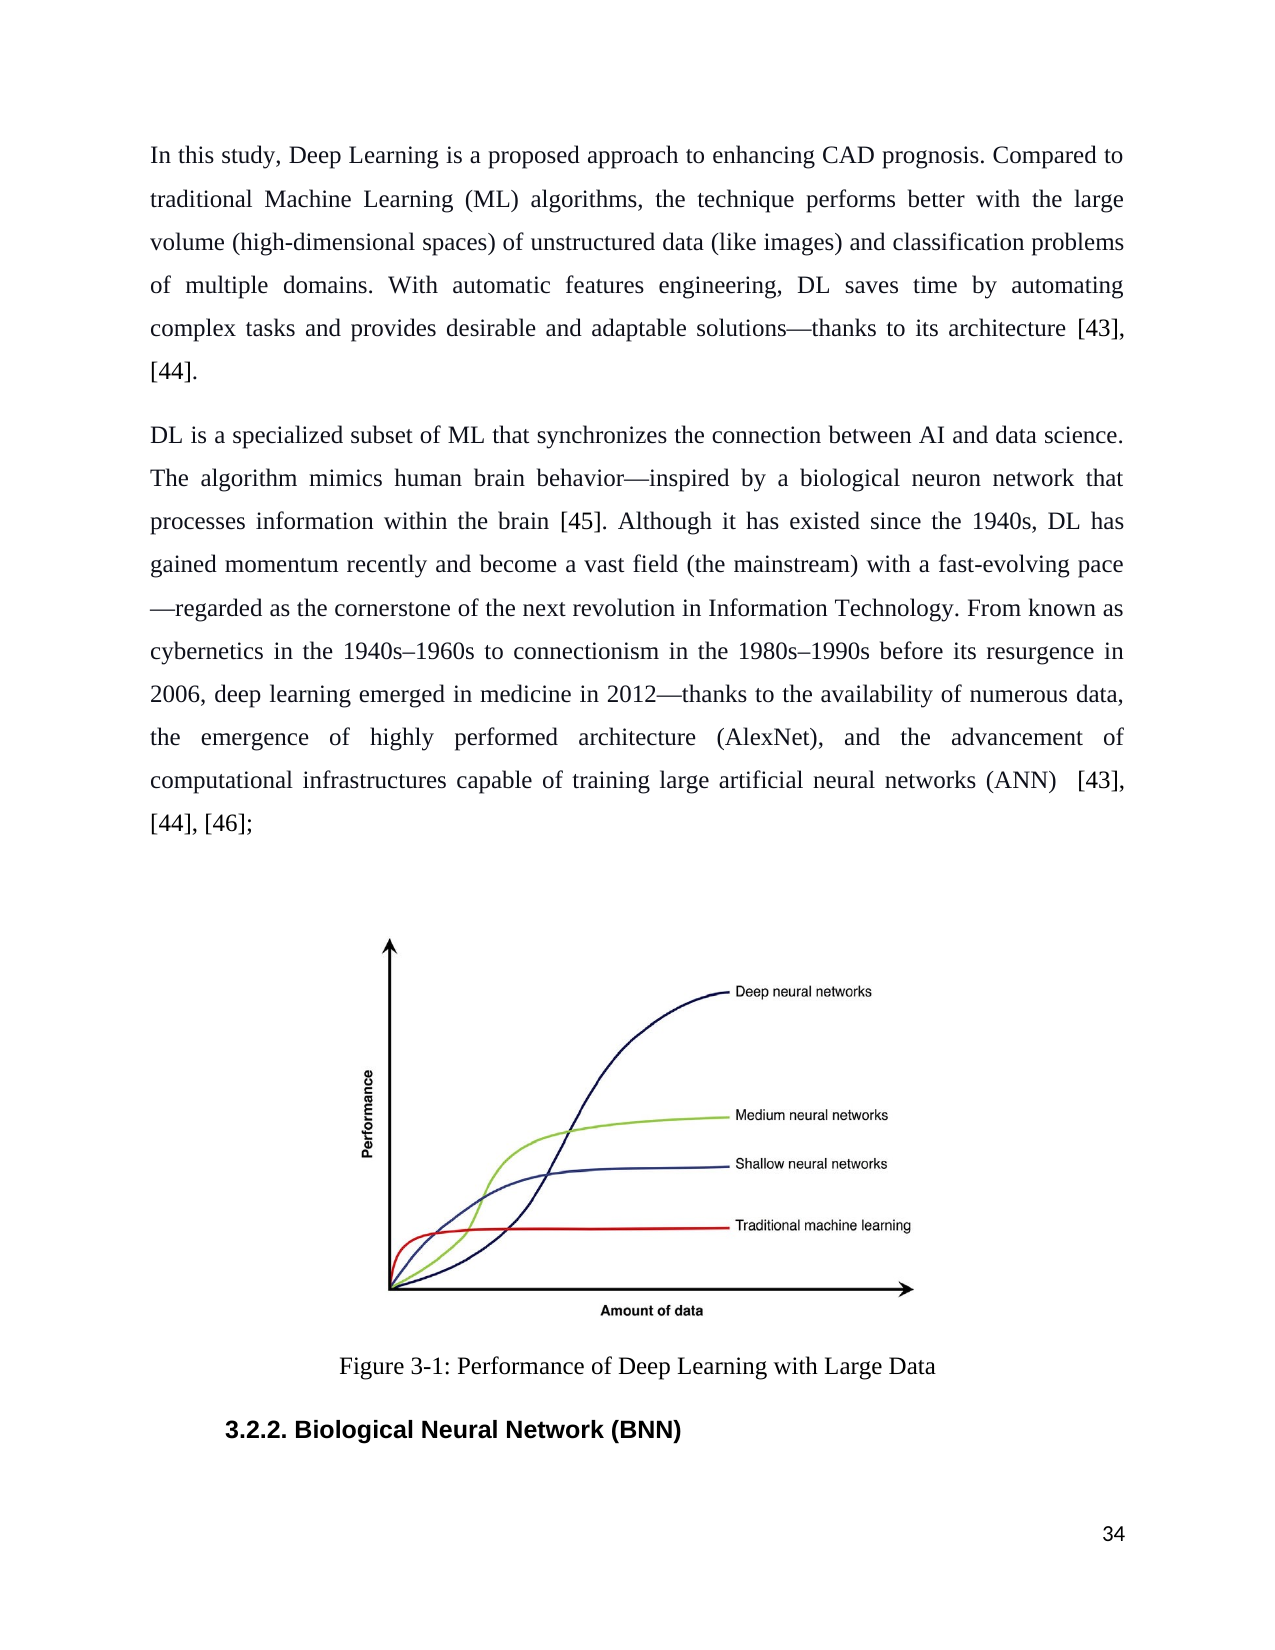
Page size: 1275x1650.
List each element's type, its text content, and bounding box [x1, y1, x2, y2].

picture [361, 936, 914, 1317]
text 3.2.2. Biological Neural Network (BNN) [225, 1415, 1125, 1444]
text Figure 3-1: Performance of Deep Learning with Large Data [150, 1351, 1125, 1380]
text DL is a specialized subset of ML that synchronizes the connection between AI and data science. The algorithm mimics human brain behavior—inspired by a biological neuron network that processes information within the brain [45]. Although it has existed since the 1940s, DL has gained momentum recently and become a vast field (the mainstream) with a fast-evolving pace—regarded as the cornerstone of the next revolution in Information Technology. From known as cybernetics in the 1940s–1960s to connectionism in the 1980s–1990s before its resurgence in 2006, deep learning emerged in medicine in 2012—thanks to the availability of numerous data, the emergence of highly performed architecture (AlexNet), and the advancement of computational infrastructures capable of training large artificial neural networks (ANN) [43], [44], [46]; [150, 420, 1125, 837]
text In this study, Deep Learning is a proposed approach to enhancing CAD prognosis. Compared to traditional Machine Learning (ML) algorithms, the technique performs better with the large volume (high-dimensional spaces) of unstructured data (like images) and classification problems of multiple domains. With automatic features engineering, DL saves time by automating complex tasks and provides desirable and adaptable solutions—thanks to its architecture [43], [44]. [150, 141, 1125, 385]
